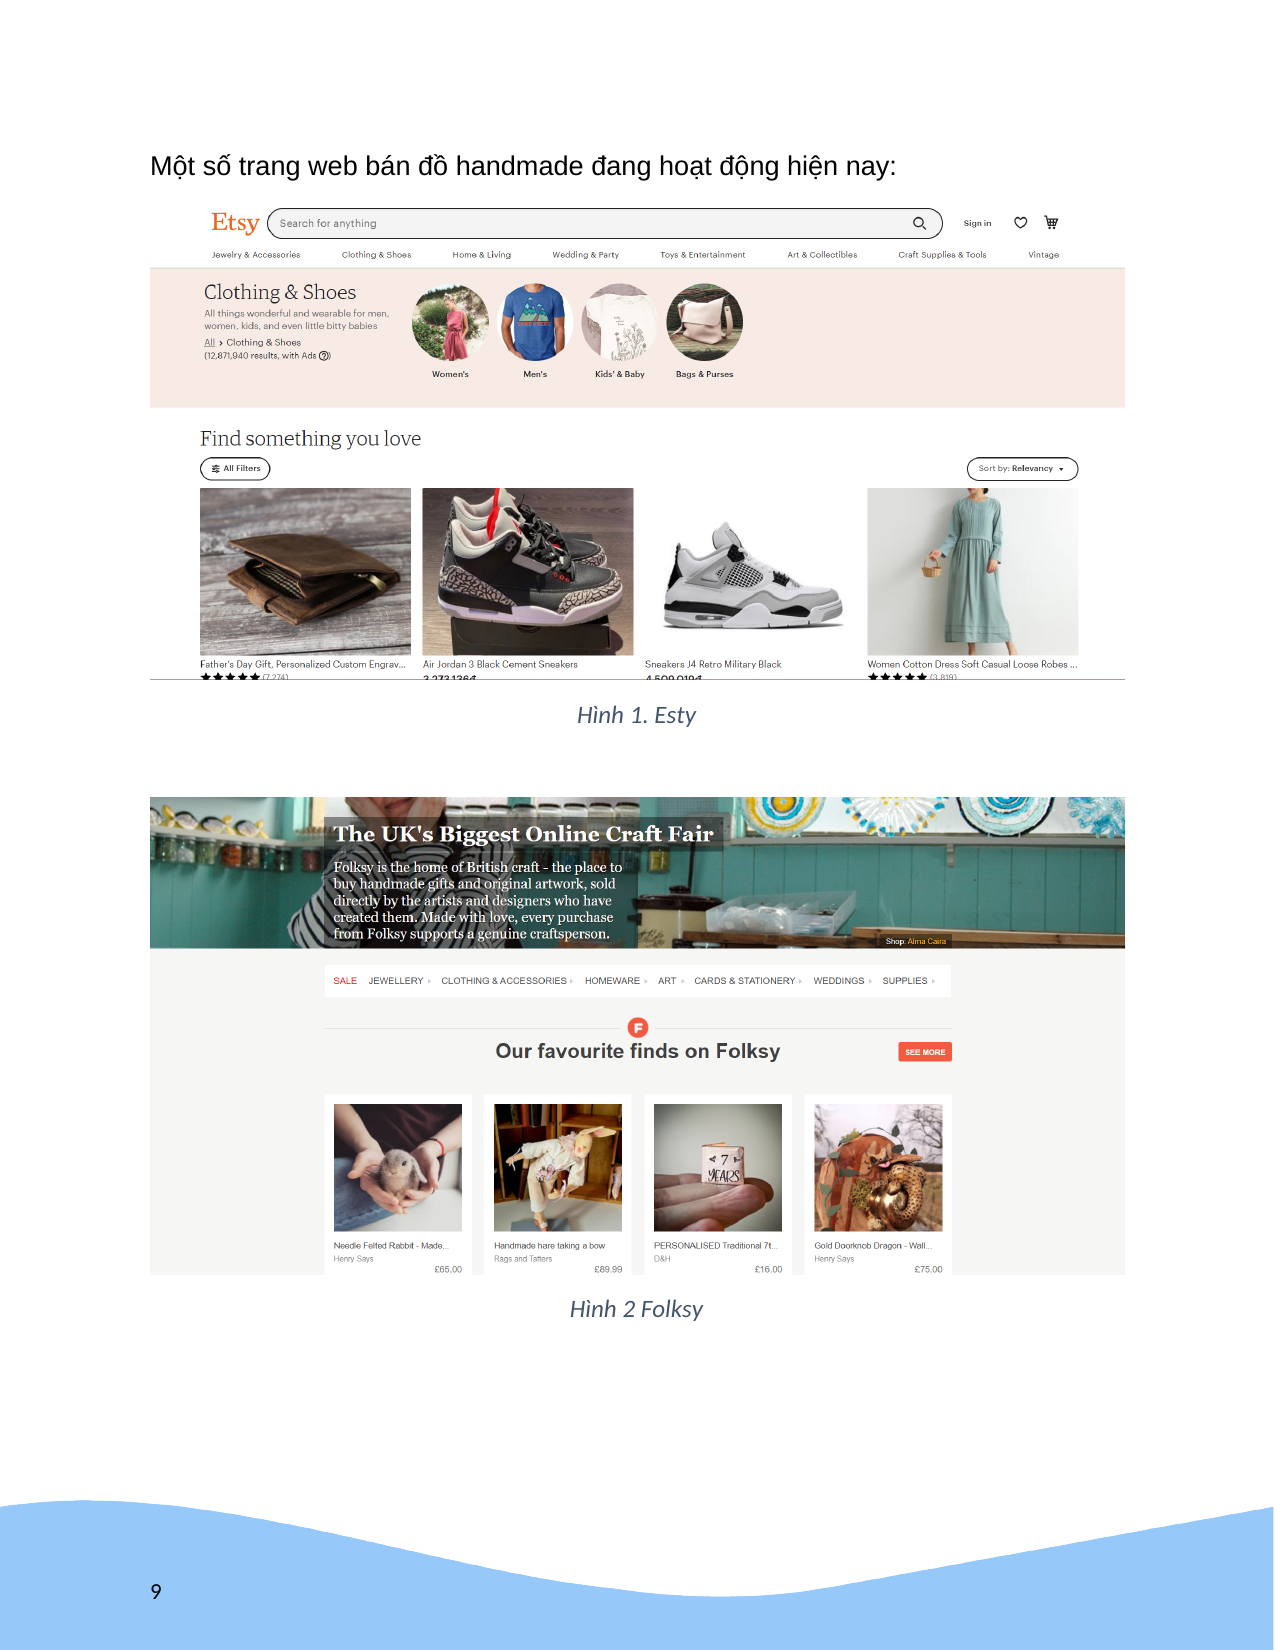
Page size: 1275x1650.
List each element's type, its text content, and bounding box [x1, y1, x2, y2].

text Một số trang web bán đồ handmade đang hoạt động hiện nay: [150, 150, 1124, 181]
picture [0, 1500, 1274, 1650]
picture [1000, 797, 1021, 806]
text Hình 1. Esty [150, 699, 1125, 729]
picture [150, 797, 1125, 1275]
text Hình 2 Folksy [150, 1293, 1125, 1324]
picture [150, 200, 1125, 680]
